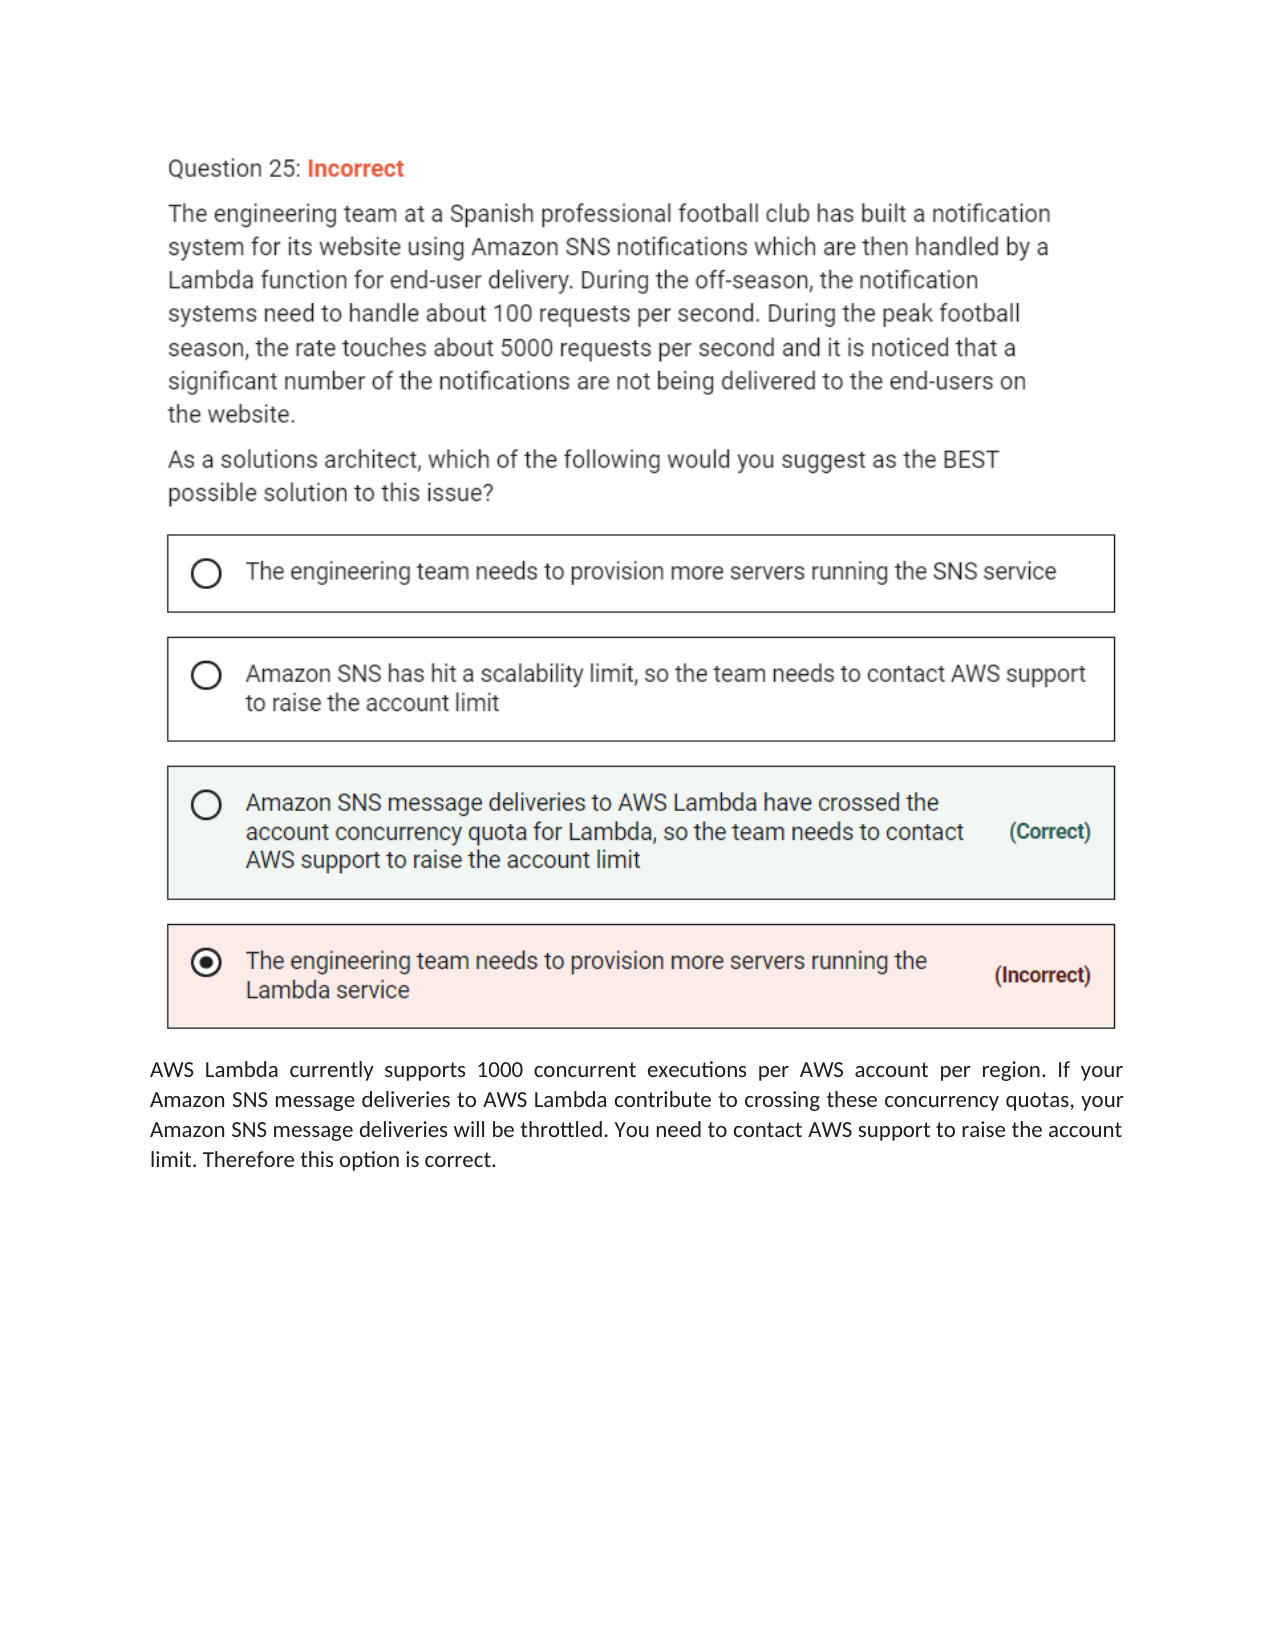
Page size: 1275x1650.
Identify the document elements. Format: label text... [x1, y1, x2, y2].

picture [150, 150, 1125, 1037]
text AWS Lambda currently supports 1000 concurrent executions per AWS account per region. If your Amazon SNS message deliveries to AWS Lambda contribute to crossing these concurrency quotas, your Amazon SNS message deliveries will be throttled. You need to contact AWS support to raise the account limit. Therefore this option is correct. [150, 1143, 1125, 1174]
